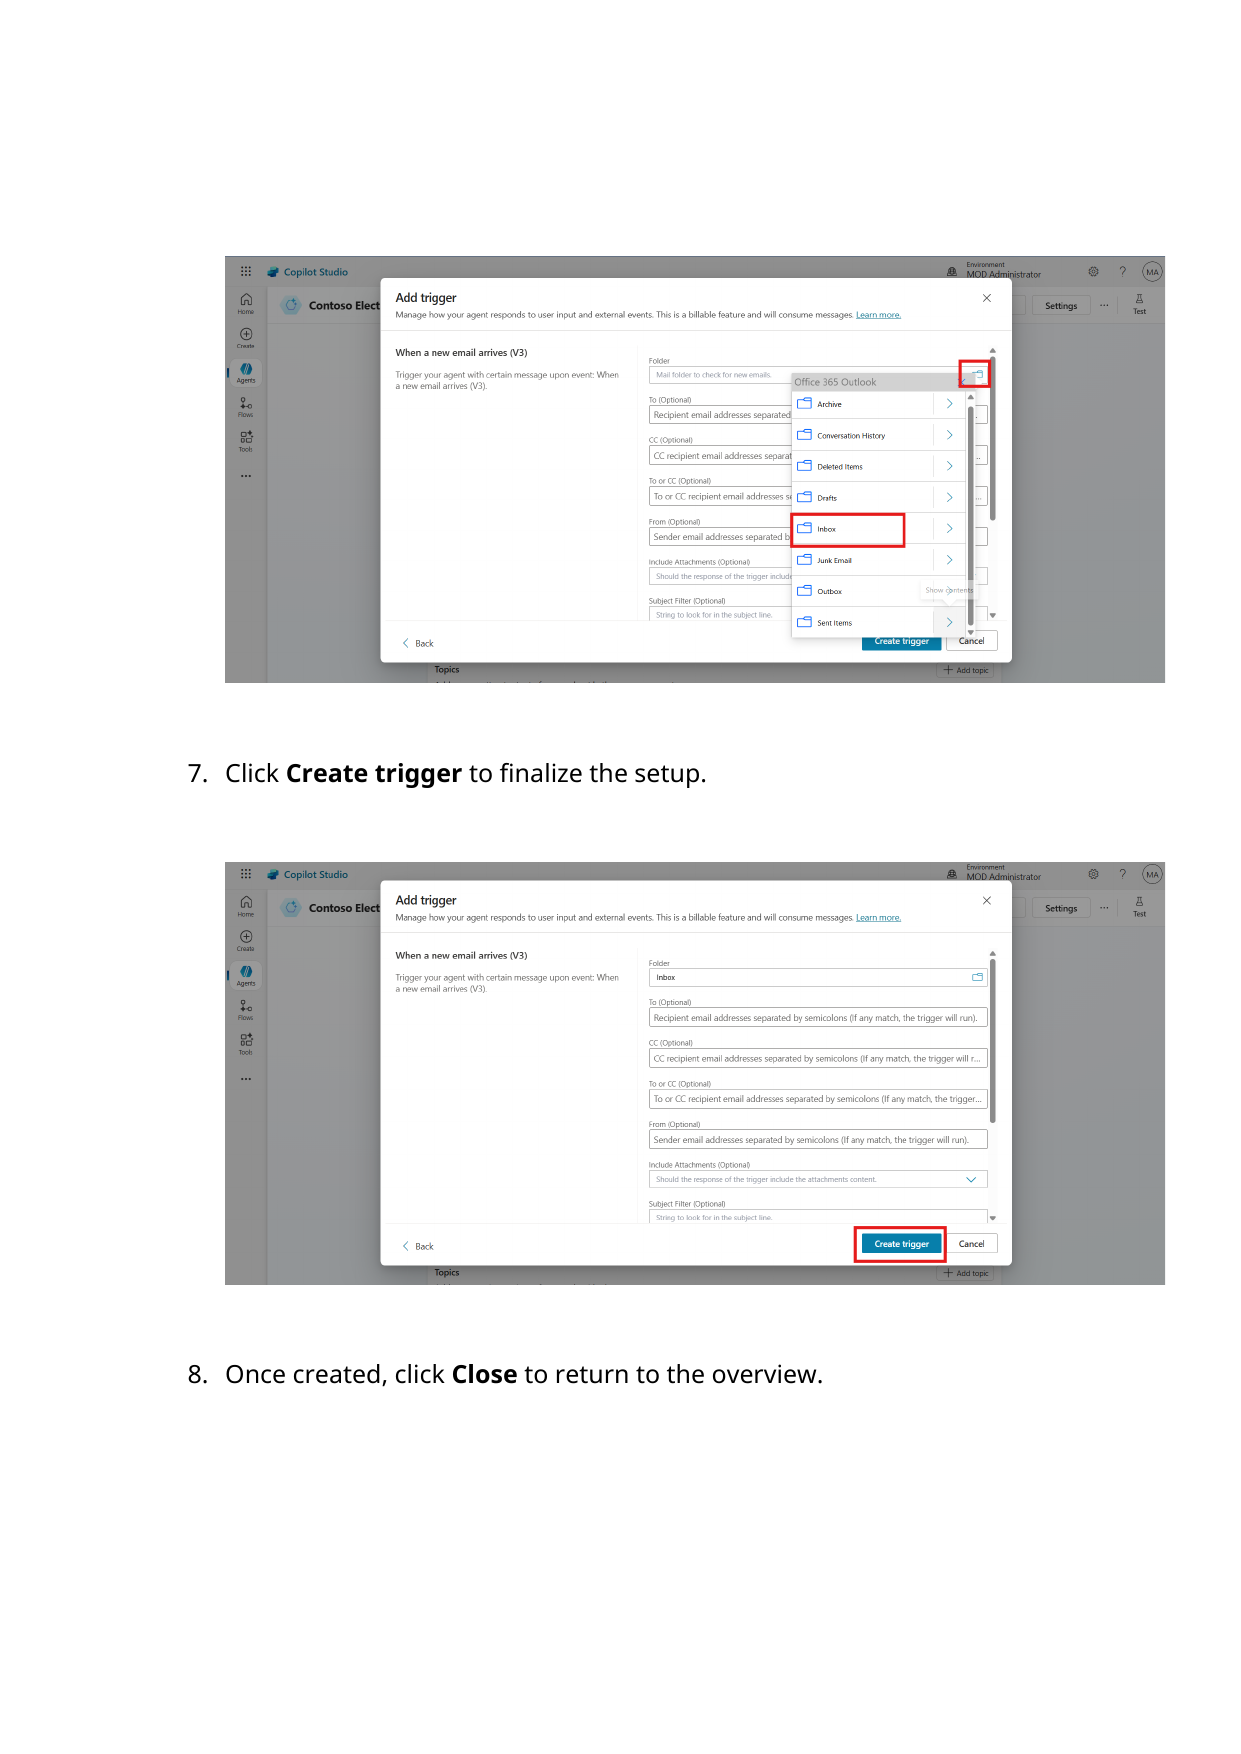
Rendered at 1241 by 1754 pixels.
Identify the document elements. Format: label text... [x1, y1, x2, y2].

picture [225, 256, 1166, 683]
list Once created, click Close to return to the overview. [187, 1357, 1090, 1391]
list Click Create trigger to finalize the setup. [187, 755, 1090, 789]
picture [225, 862, 1166, 1285]
